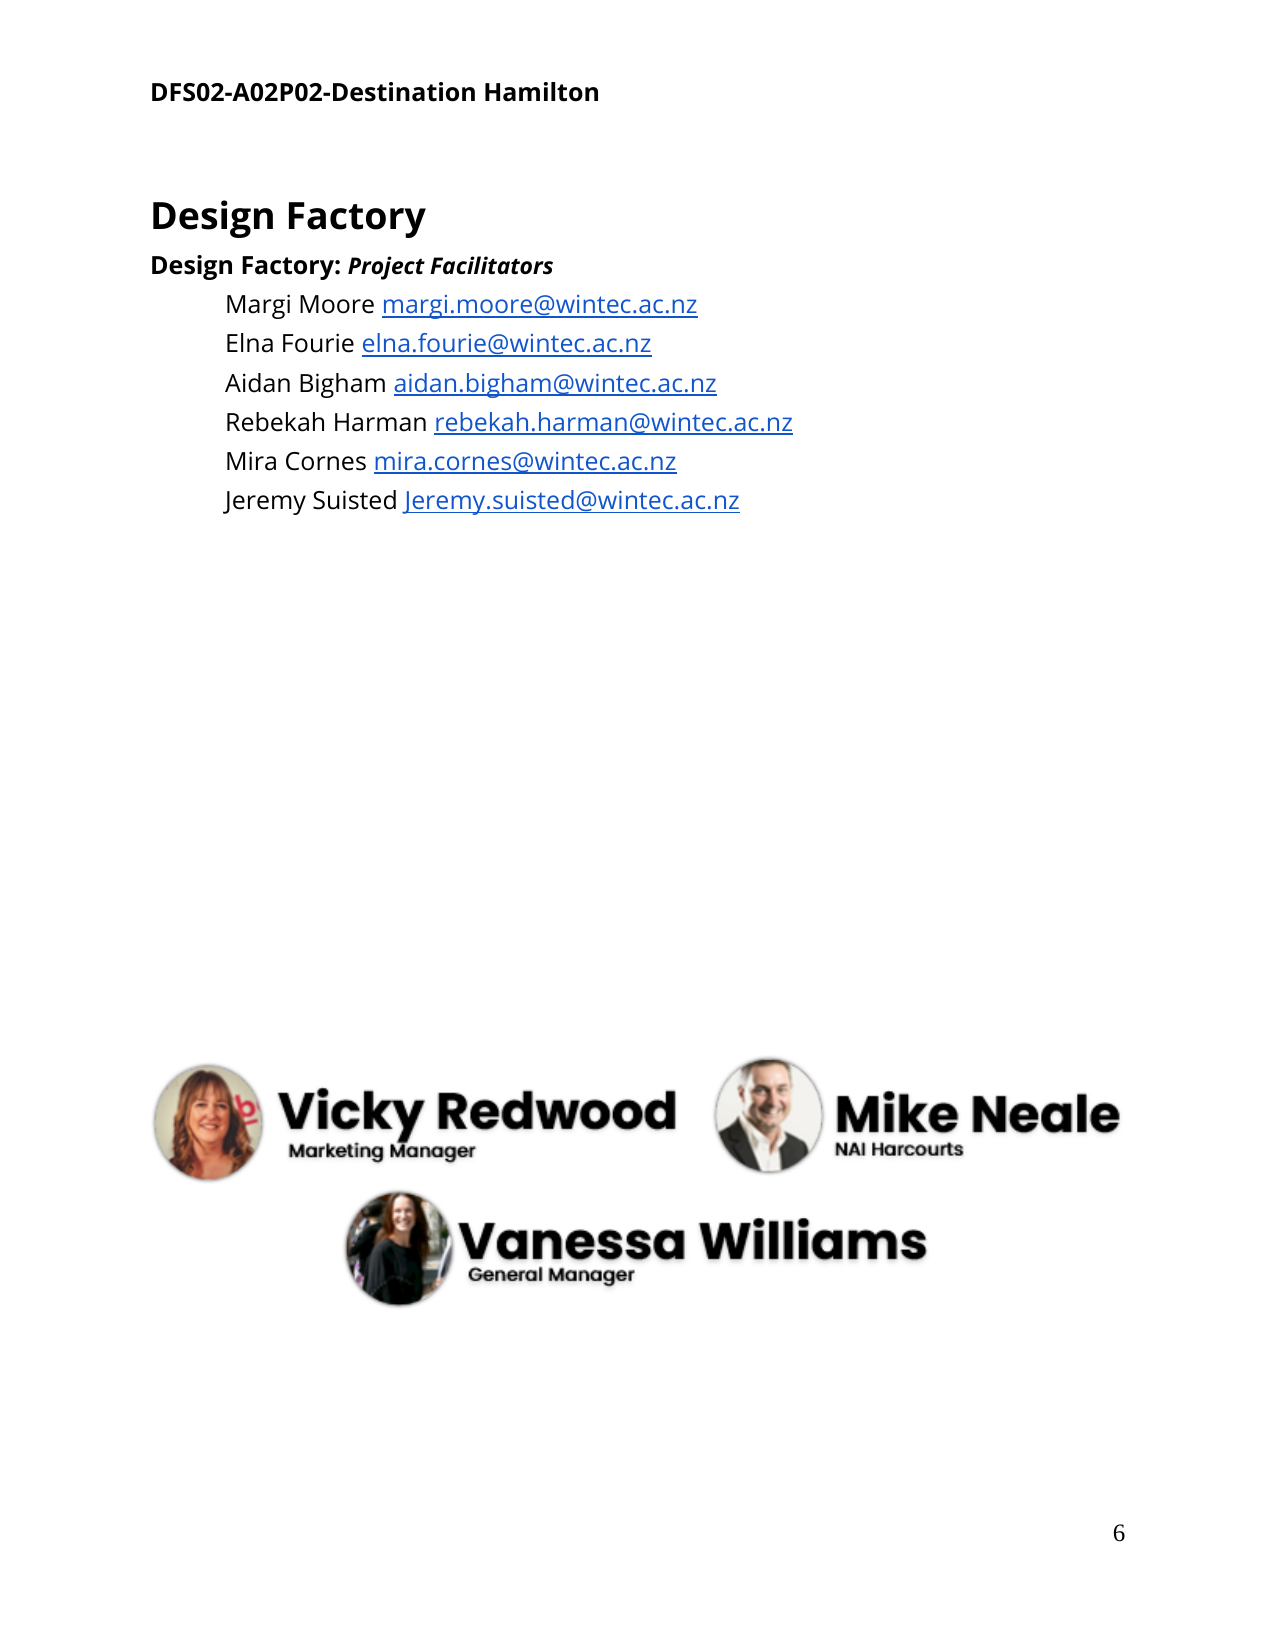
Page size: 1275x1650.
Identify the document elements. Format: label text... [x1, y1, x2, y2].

picture [150, 1054, 1125, 1311]
subtitle Design Factory [150, 189, 1125, 240]
text Margi Moore margi.moore@wintec.ac.nz Elna Fourie elna.fourie@wintec.ac.nz Aidan Bigham aidan.bigham@wintec.ac.nz Rebekah Harman rebekah.harman@wintec.ac.nz Mira Cornes mira.cornes@wintec.ac.nz Jeremy Suisted Jeremy.suisted@wintec.ac.nz [150, 287, 1125, 517]
subtitle Design Factory: Project Facilitators [150, 248, 1125, 282]
